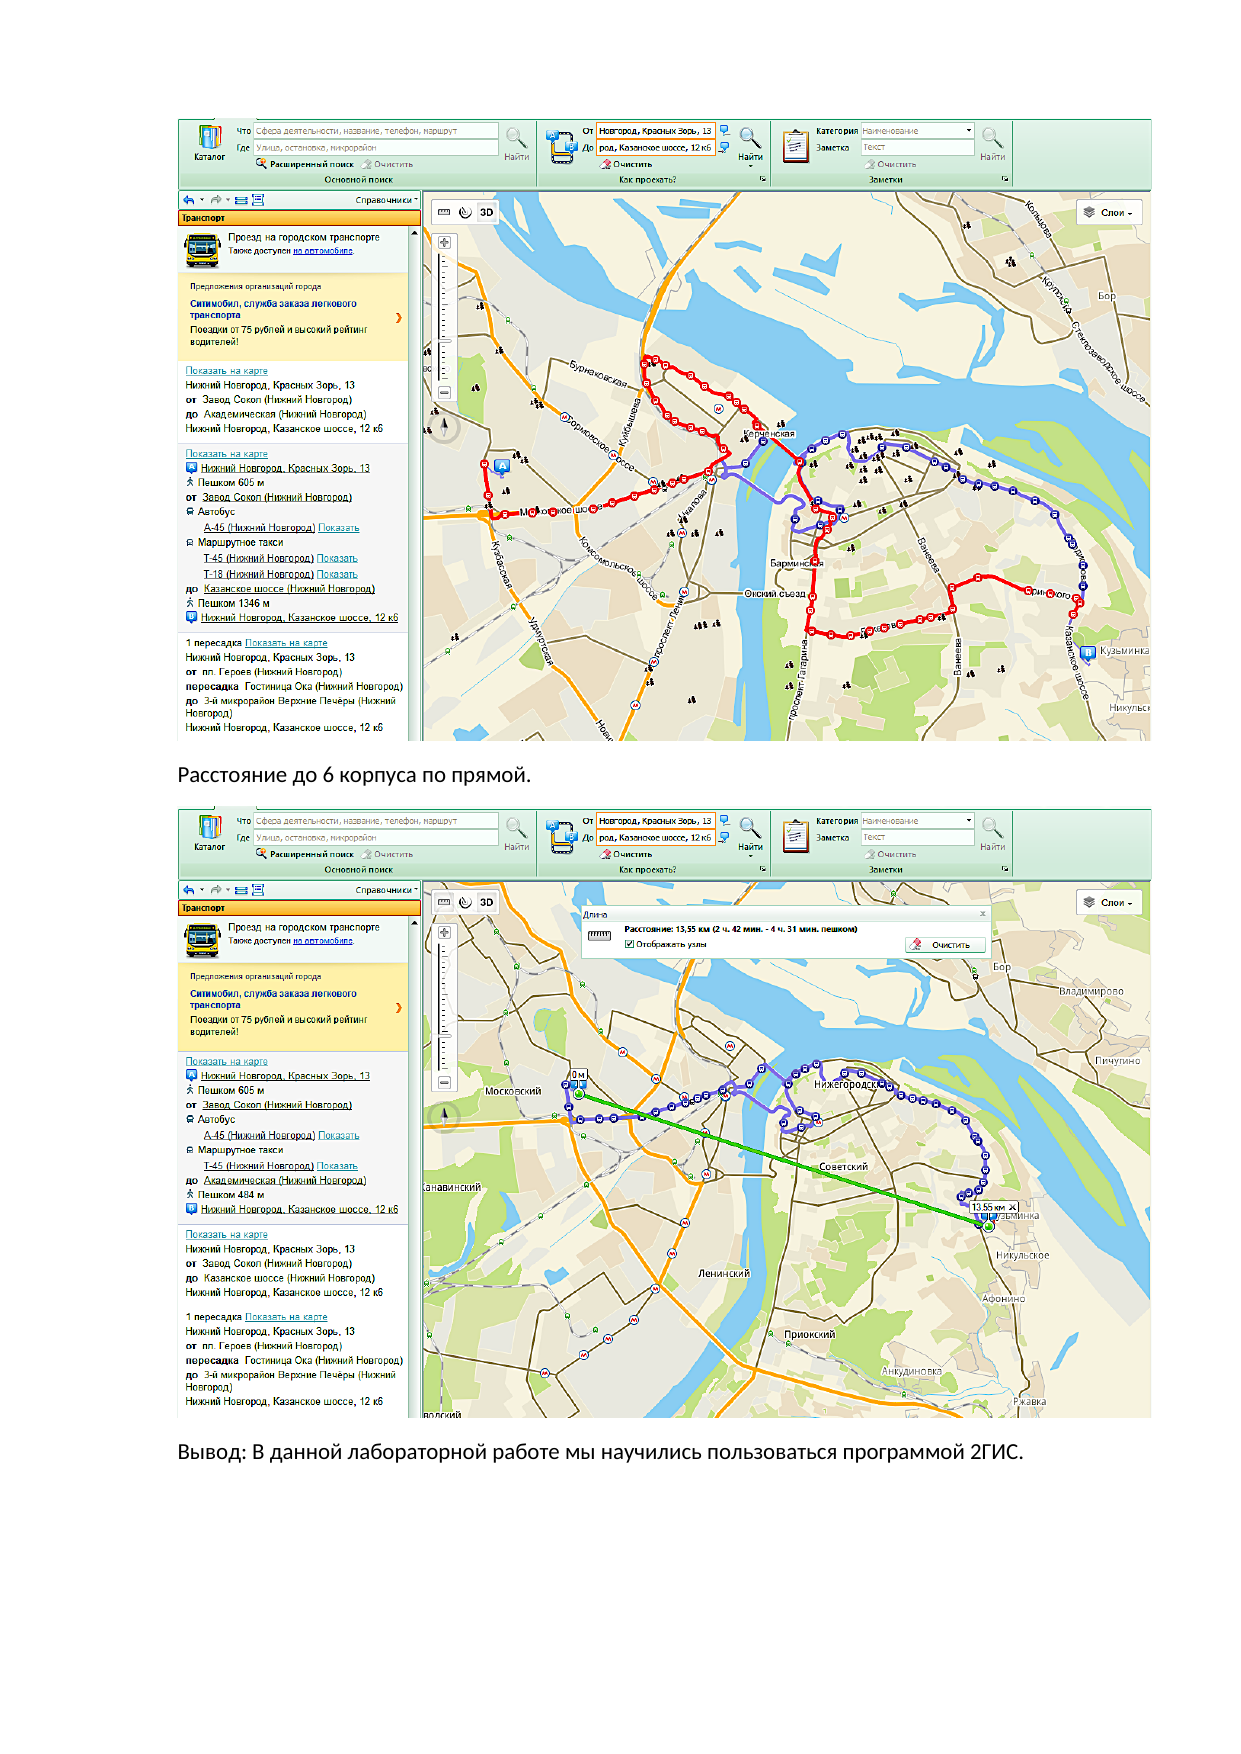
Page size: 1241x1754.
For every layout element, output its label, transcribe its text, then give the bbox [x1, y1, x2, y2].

text Расстояние до 6 корпуса по прямой. [177, 760, 1152, 788]
text Вывод: В данной лабораторной работе мы научились пользоваться программой 2ГИС. [177, 1437, 1152, 1465]
picture [177, 118, 1152, 741]
picture [177, 806, 1152, 1418]
